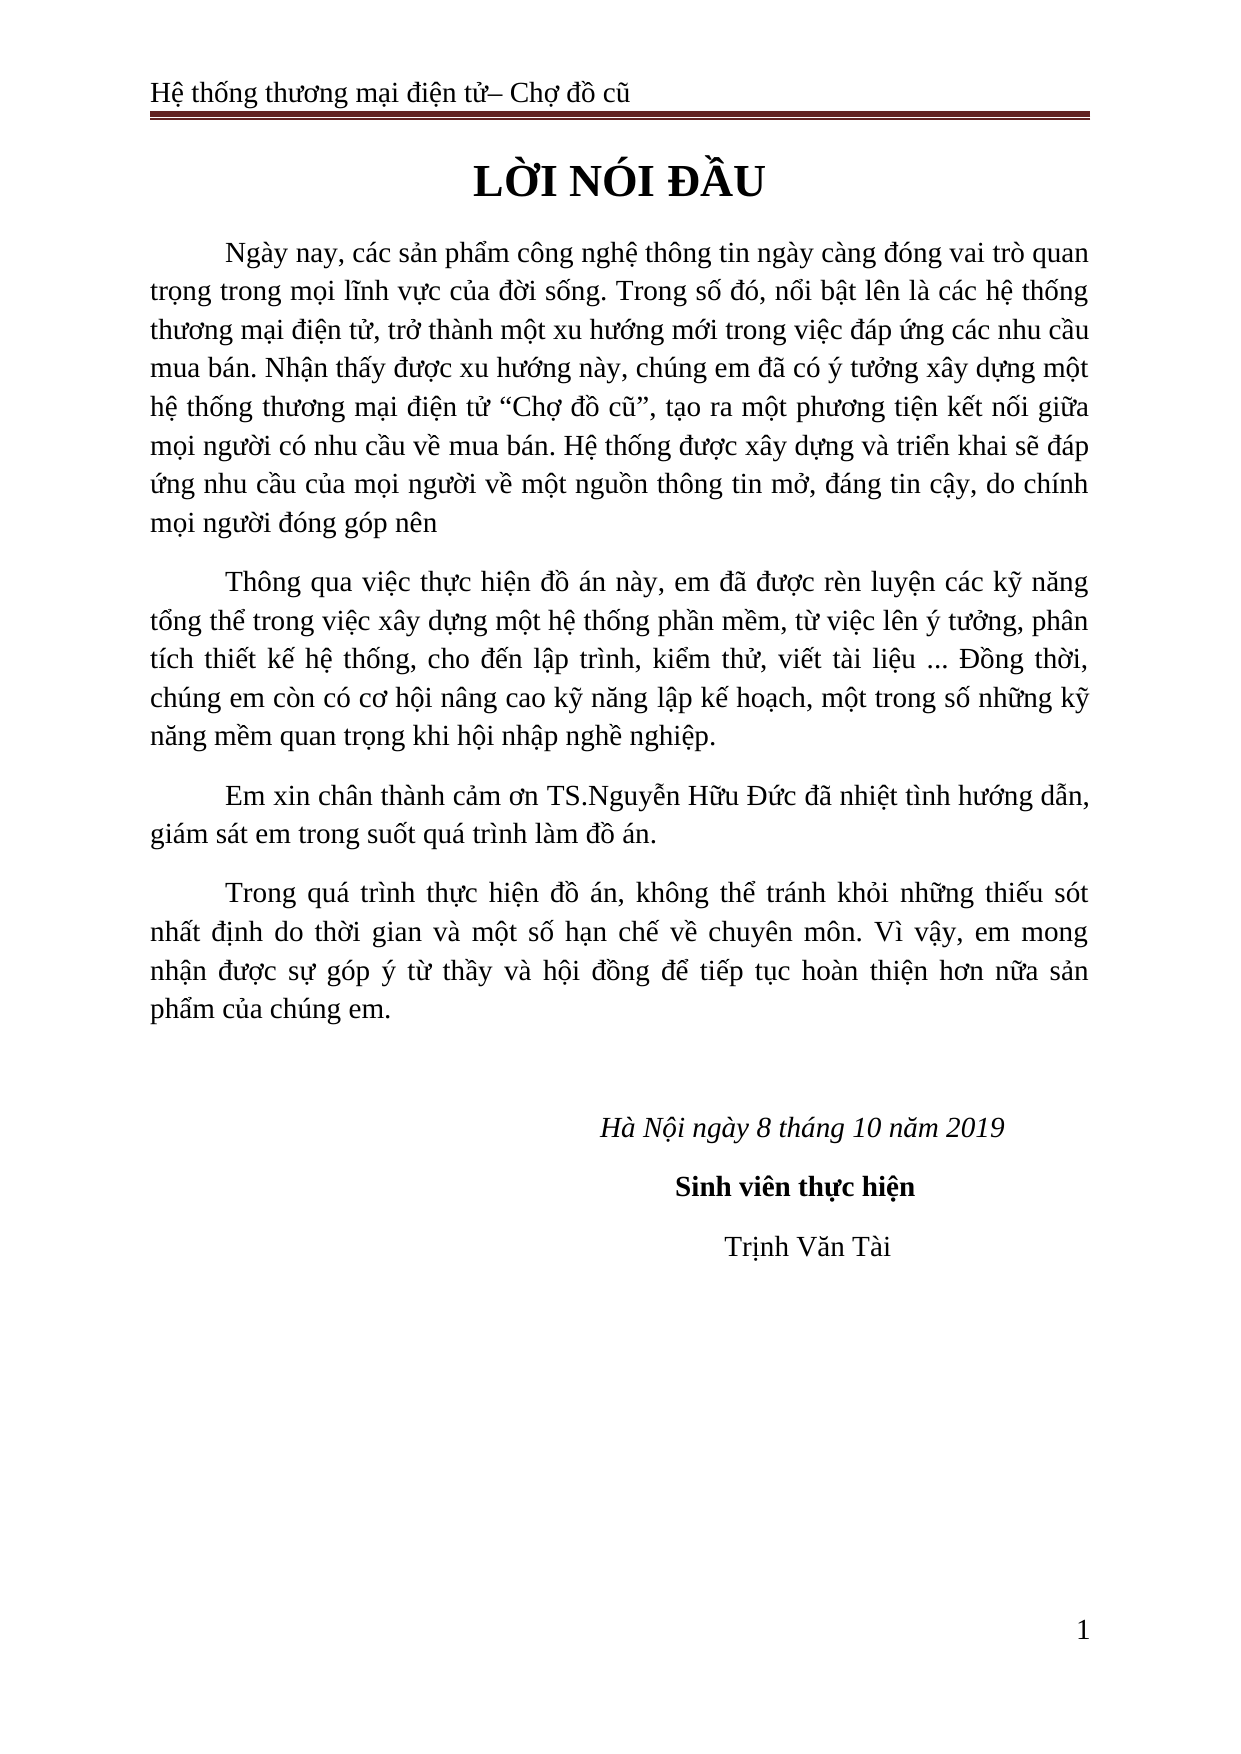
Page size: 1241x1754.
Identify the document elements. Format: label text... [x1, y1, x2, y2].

text LỜI NÓI ĐẦU [150, 153, 1090, 206]
text Em xin chân thành cảm ơn TS.Nguyễn Hữu Đức đã nhiệt tình hướng dẫn, giám sát em trong suốt quá trình làm đồ án. [150, 778, 1090, 850]
text Ngày nay, các sản phẩm công nghệ thông tin ngày càng đóng vai trò quan trọng trong mọi lĩnh vực của đời sống. Trong số đó, nổi bật lên là các hệ thống thương mại điện tử, trở thành một xu hướng mới trong việc đáp ứng các nhu cầu mua bán. Nhận thấy được xu hướng này, chúng em đã có ý tưởng xây dựng một hệ thống thương mại điện tử “Chợ đồ cũ”, tạo ra một phương tiện kết nối giữa mọi người có nhu cầu về mua bán. Hệ thống được xây dựng và triển khai sẽ đáp ứng nhu cầu của mọi người về một nguồn thông tin mở, đáng tin cậy, do chính mọi người đóng góp nên [150, 235, 1090, 538]
text Trong quá trình thực hiện đồ án, không thể tránh khỏi những thiếu sót nhất định do thời gian và một số hạn chế về chuyên môn. Vì vậy, em mong nhận được sự góp ý từ thầy và hội đồng để tiếp tục hoàn thiện hơn nữa sản phẩm của chúng em. [150, 876, 1090, 1025]
text Trịnh Văn Tài [150, 1229, 1090, 1262]
text Sinh viên thực hiện [600, 1169, 1090, 1203]
text Hà Nội ngày 8 tháng 10 năm 2019 [150, 1110, 1090, 1143]
text Thông qua việc thực hiện đồ án này, em đã được rèn luyện các kỹ năng tổng thể trong việc xây dựng một hệ thống phần mềm, từ việc lên ý tưởng, phân tích thiết kế hệ thống, cho đến lập trình, kiểm thử, viết tài liệu ... Đồng thời, chúng em còn có cơ hội nâng cao kỹ năng lập kế hoạch, một trong số những kỹ năng mềm quan trọng khi hội nhập nghề nghiệp. [150, 564, 1090, 752]
